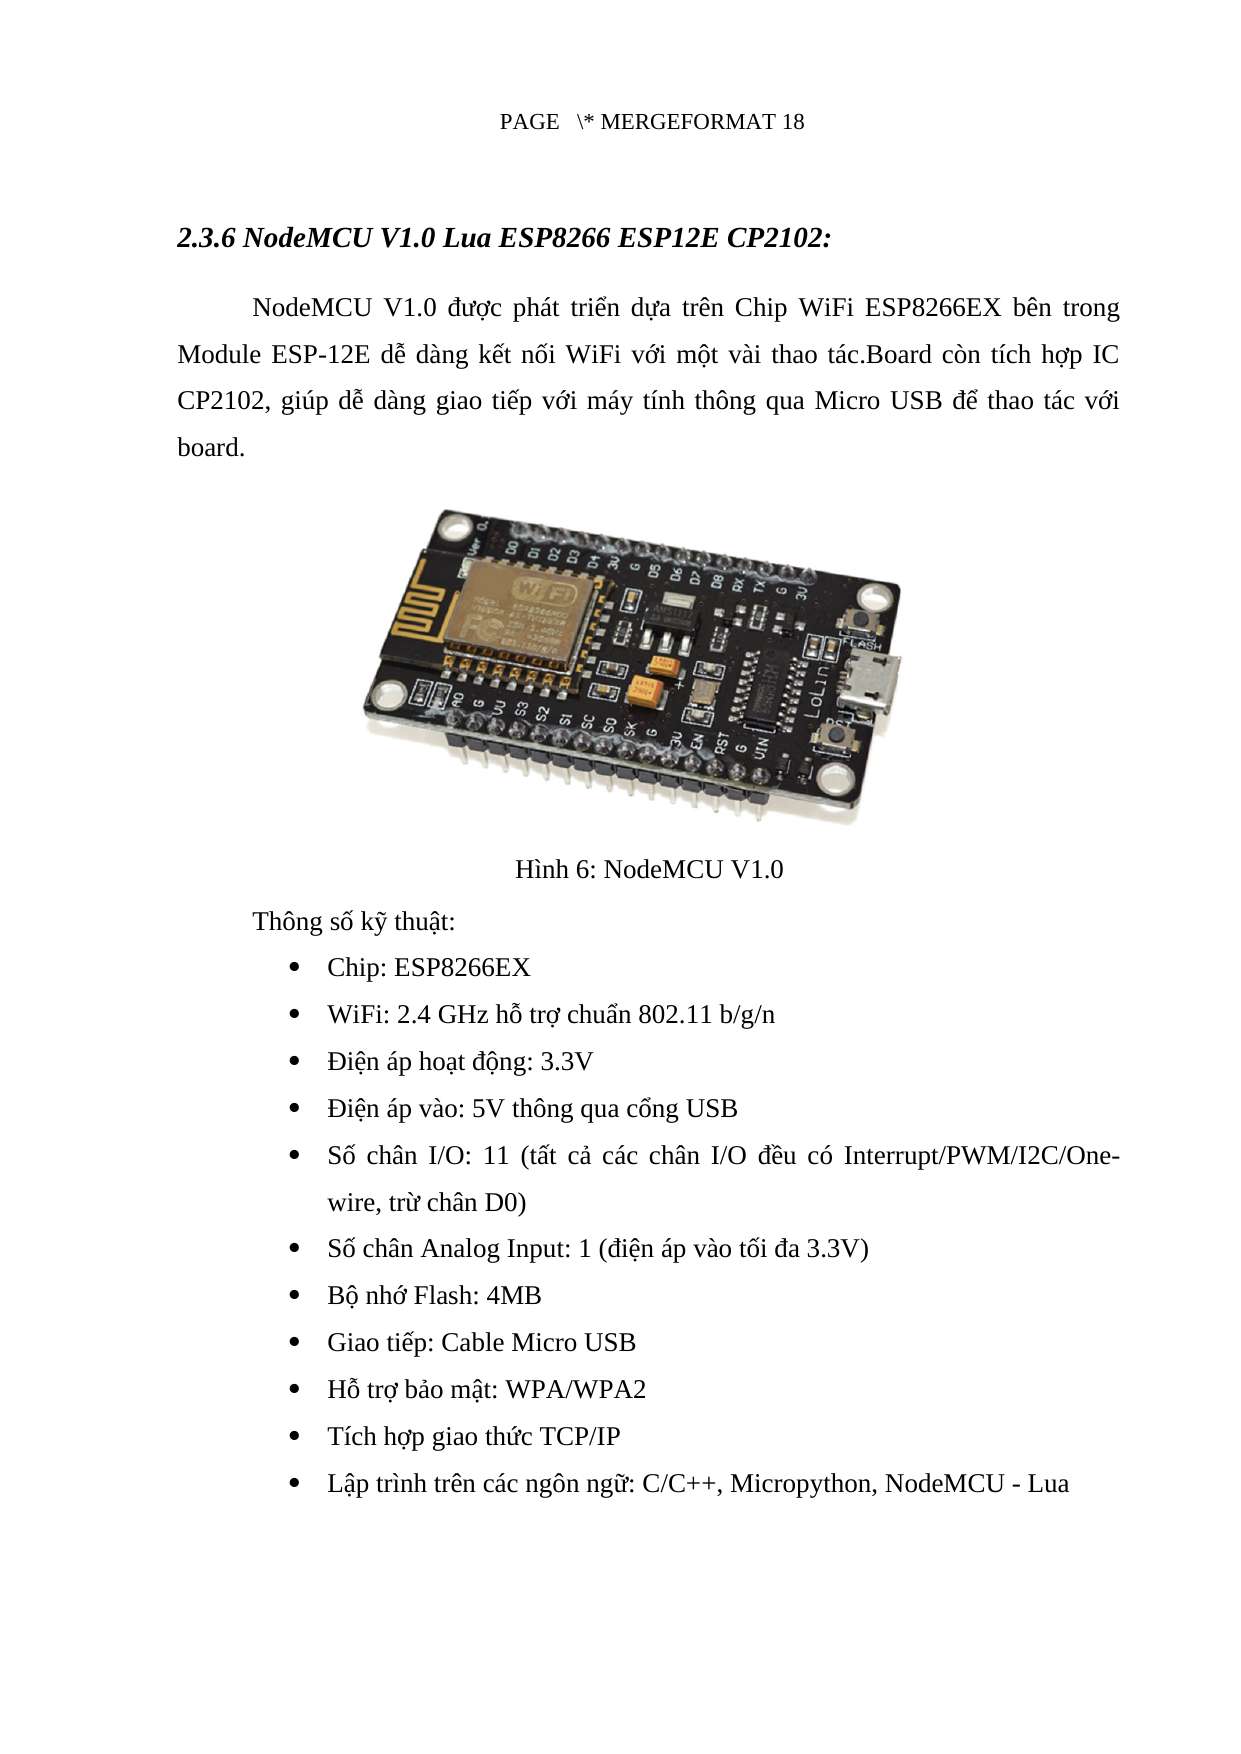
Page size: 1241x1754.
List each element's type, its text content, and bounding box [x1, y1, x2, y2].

list Số chân Analog Input: 1 (điện áp vào tối đa 3.3V) [289, 1232, 1122, 1264]
text Hình 6: NodeMCU V1.0 [177, 853, 1122, 884]
list Số chân I/O: 11 (tất cả các chân I/O đều có Interrupt/PWM/I2C/One-wire, trừ chân D0) [289, 1139, 1122, 1217]
text NodeMCU V1.0 được phát triển dựa trên Chip WiFi ESP8266EX bên trong Module ESP-12E dễ dàng kết nối WiFi với một vài thao tác.Board còn tích hợp IC CP2102, giúp dễ dàng giao tiếp với máy tính thông qua Micro USB để thao tác với board. [177, 291, 1122, 462]
picture [252, 477, 1008, 838]
list Điện áp vào: 5V thông qua cổng USB [289, 1092, 1122, 1123]
list Điện áp hoạt động: 3.3V [289, 1045, 1122, 1076]
list Chip: ESP8266EX [289, 951, 1122, 983]
text Thông số kỹ thuật: [177, 905, 1122, 936]
list Bộ nhớ Flash: 4MB [289, 1279, 1122, 1311]
list WiFi: 2.4 GHz hỗ trợ chuẩn 802.11 b/g/n [289, 998, 1122, 1029]
text 2.3.6 NodeMCU V1.0 Lua ESP8266 ESP12E CP2102: [177, 220, 1122, 253]
list Tích hợp giao thức TCP/IP [289, 1420, 1122, 1451]
list Giao tiếp: Cable Micro USB [289, 1326, 1122, 1357]
list Lập trình trên các ngôn ngữ: C/C++, Micropython, NodeMCU - Lua [289, 1467, 1122, 1498]
list Hỗ trợ bảo mật: WPA/WPA2 [289, 1373, 1122, 1404]
